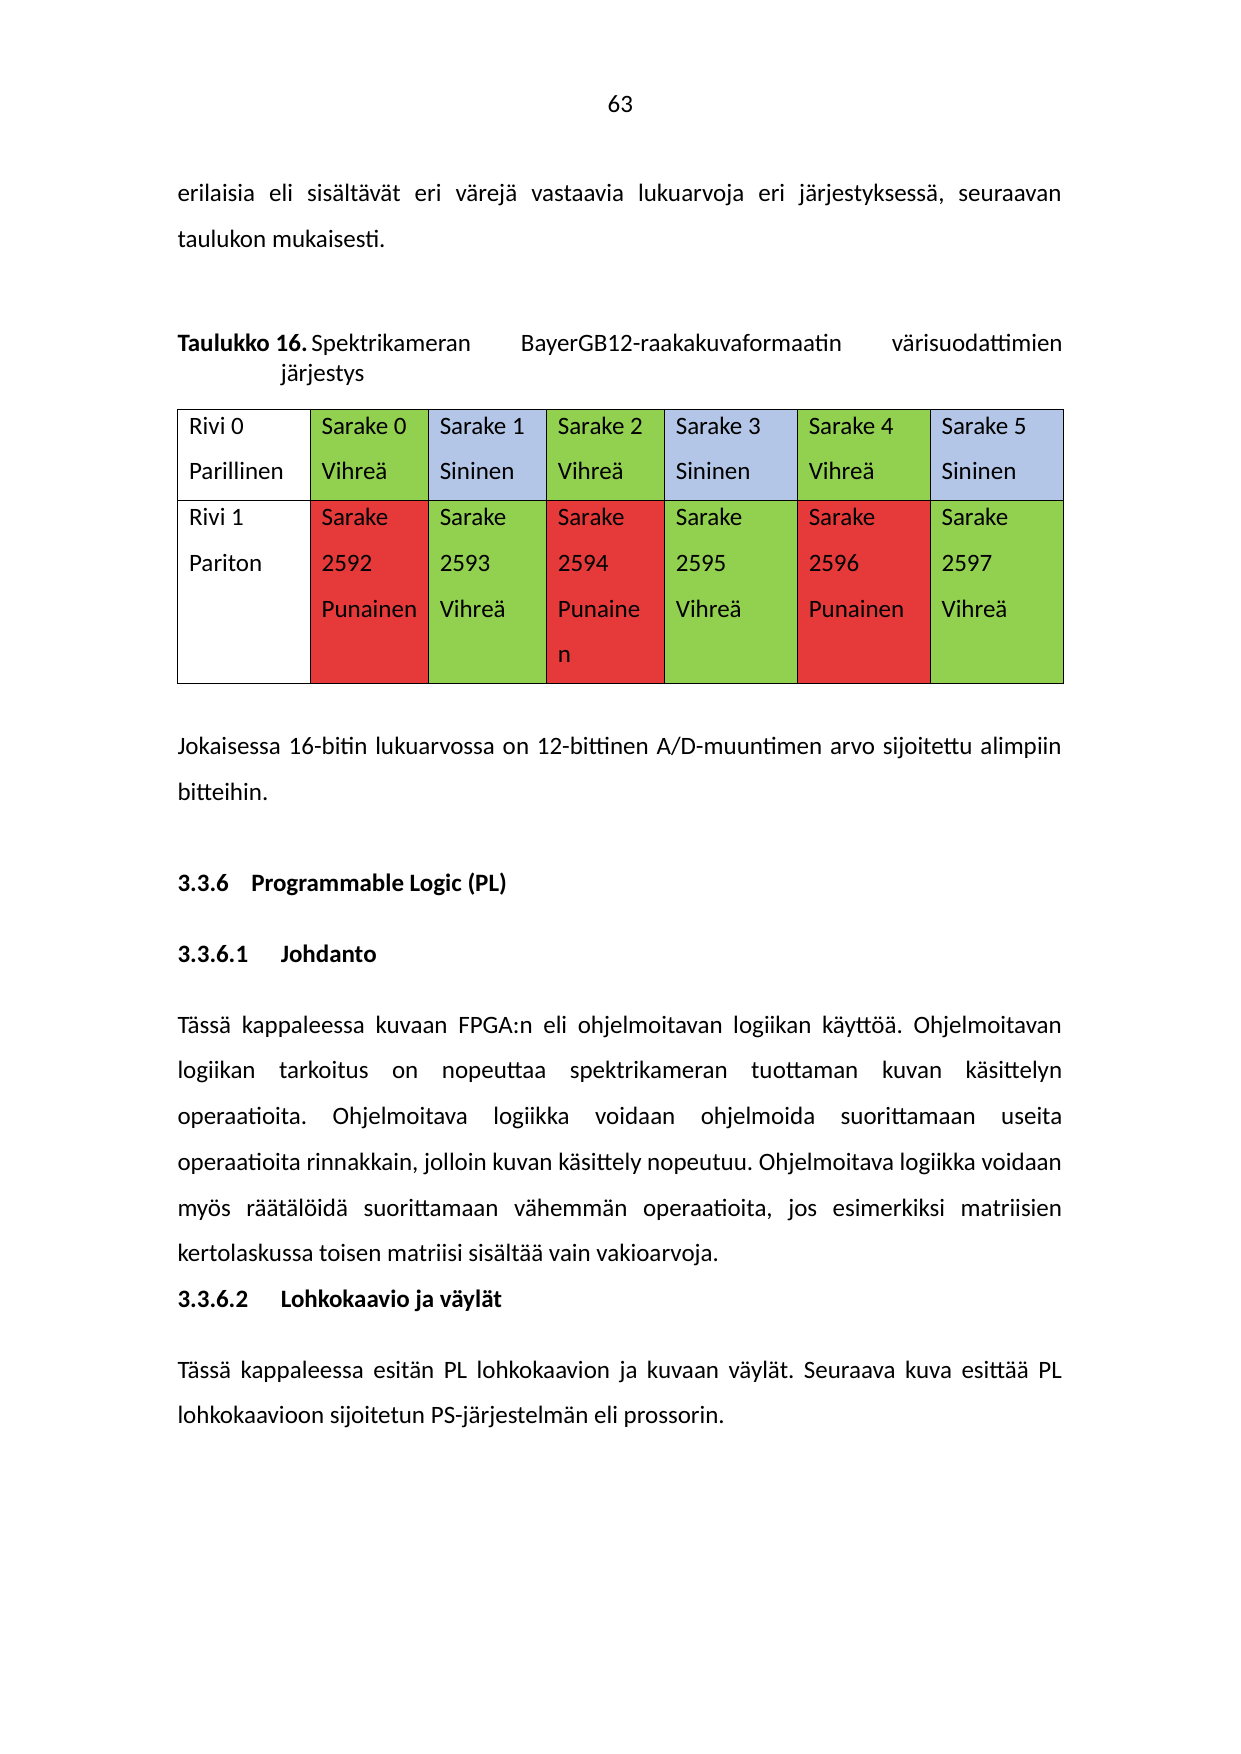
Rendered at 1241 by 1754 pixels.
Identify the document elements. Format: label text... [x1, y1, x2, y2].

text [177, 177, 1063, 253]
table_cell Sarake 2594 Punainen [547, 501, 664, 683]
table_header Sarake 5 Sininen [931, 410, 1063, 500]
table_cell Rivi 1 Pariton [178, 501, 310, 683]
text Jokaisessa 16-bitin lukuarvossa on 12-bittinen A/D-muuntimen arvo sijoitettu alimpiin bitteihin. [177, 730, 1063, 806]
table_cell Sarake 2592 Punainen [311, 501, 428, 683]
text Taulukko 16. Spektrikameran BayerGB12-raakakuvaformaatin värisuodattimien järjestys [177, 327, 1063, 388]
subtitle Programmable Logic (PL) [177, 867, 1063, 898]
table_header Sarake 0 Vihreä [311, 410, 428, 500]
table_header Sarake 3 Sininen [665, 410, 797, 500]
table_header Sarake 4 Vihreä [798, 410, 930, 500]
table_header Sarake 1 Sininen [429, 410, 546, 500]
table_cell Sarake 2597 Vihreä [931, 501, 1063, 683]
table_header Rivi 0 Parillinen [178, 410, 310, 500]
subtitle Lohkokaavio ja väylät [177, 1283, 1063, 1314]
table_header Sarake 2 Vihreä [547, 410, 664, 500]
subtitle Johdanto [177, 938, 1063, 968]
table_cell Sarake 2596 Punainen [798, 501, 930, 683]
table_cell Sarake 2593 Vihreä [429, 501, 546, 683]
table_cell Sarake 2595 Vihreä [665, 501, 797, 683]
text Tässä kappaleessa esitän PL lohkokaavion ja kuvaan väylät. Seuraava kuva esittää PL lohkokaavioon sijoitetun PS-järjestelmän eli prossorin. [177, 1354, 1063, 1430]
text Tässä kappaleessa kuvaan FPGA:n eli ohjelmoitavan logiikan käyttöä. Ohjelmoitavan logiikan tarkoitus on nopeuttaa spektrikameran tuottaman kuvan käsittelyn operaatioita. Ohjelmoitava logiikka voidaan ohjelmoida suorittamaan useita operaatioita rinnakkain, jolloin kuvan käsittely nopeutuu. Ohjelmoitava logiikka voidaan myös räätälöidä suorittamaan vähemmän operaatioita, jos esimerkiksi matriisien kertolaskussa toisen matriisi sisältää vain vakioarvoja. [177, 1009, 1063, 1268]
